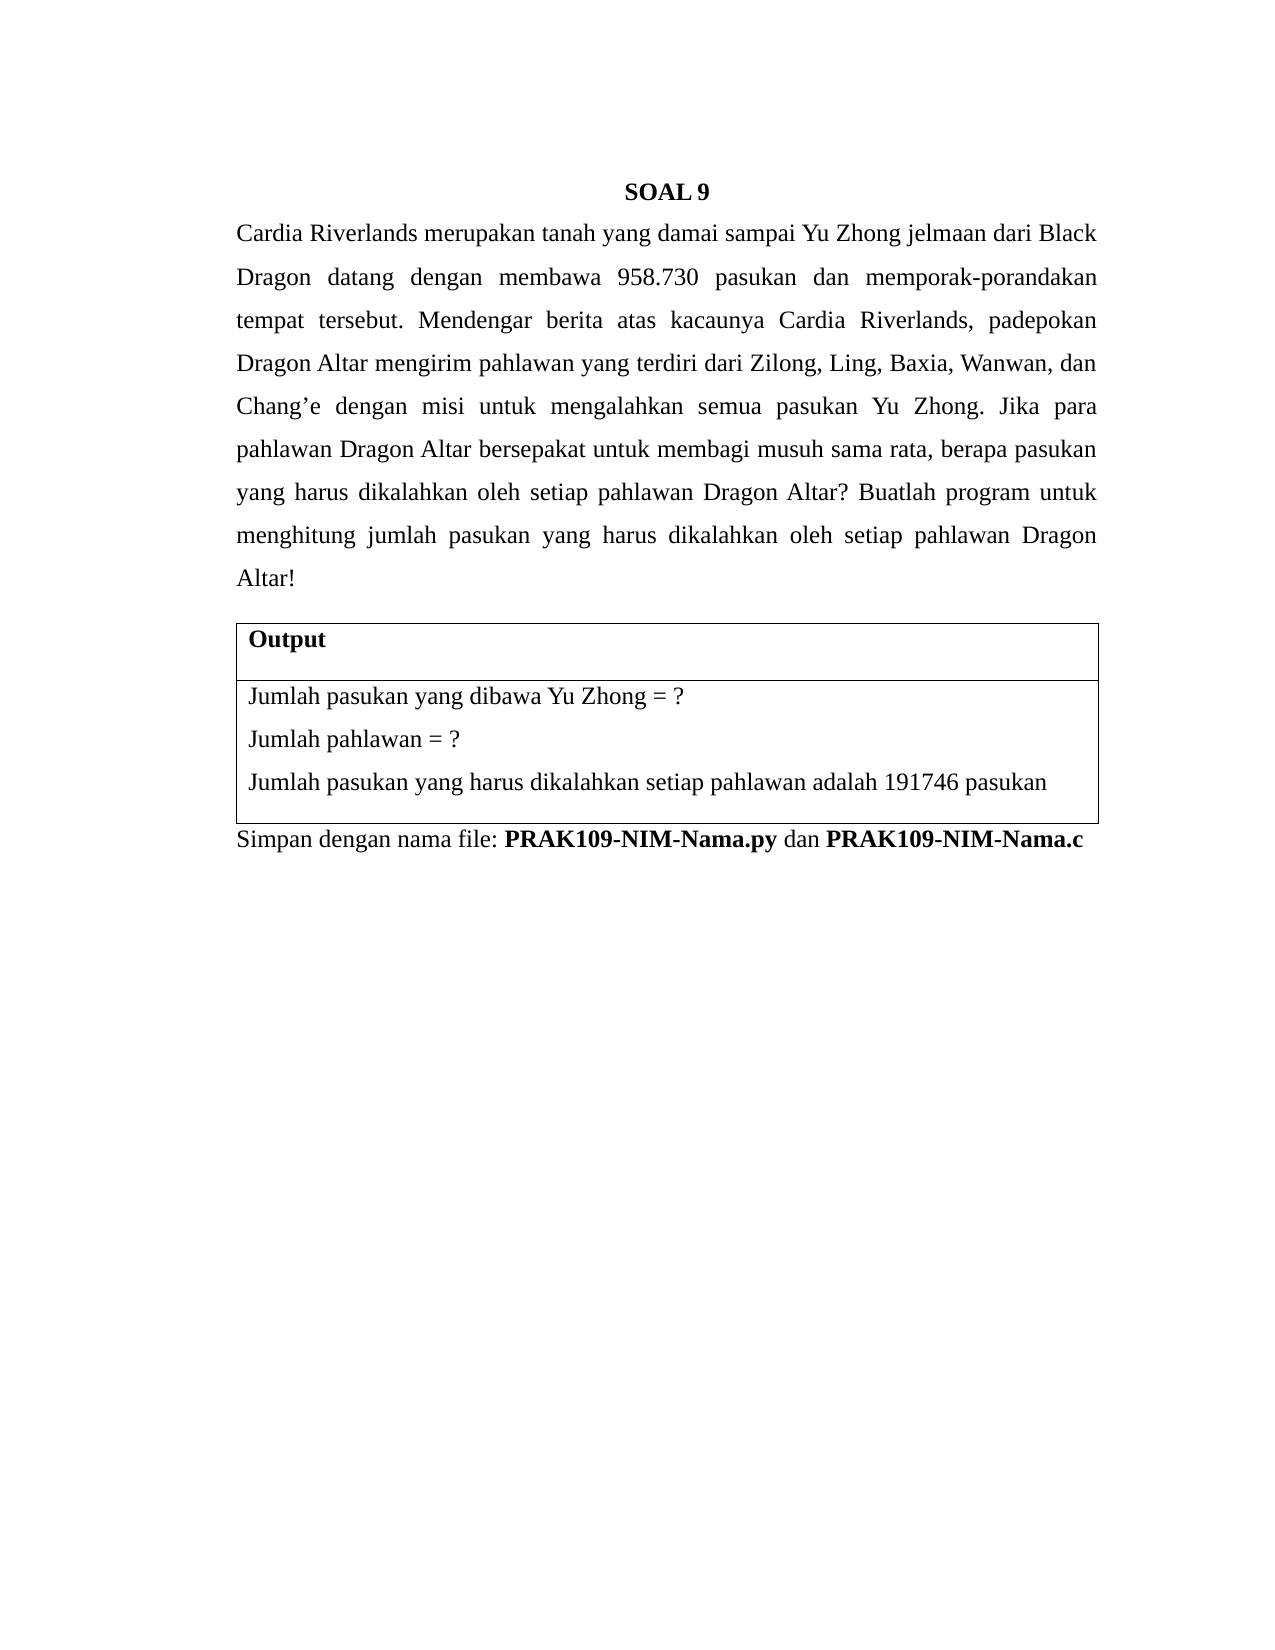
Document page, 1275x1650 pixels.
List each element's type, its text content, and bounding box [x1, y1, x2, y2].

text Cardia Riverlands merupakan tanah yang damai sampai Yu Zhong jelmaan dari Black Dragon datang dengan membawa 958.730 pasukan dan memporak-porandakan tempat tersebut. Mendengar berita atas kacaunya Cardia Riverlands, padepokan Dragon Altar mengirim pahlawan yang terdiri dari Zilong, Ling, Baxia, Wanwan, dan Chang’e dengan misi untuk mengalahkan semua pasukan Yu Zhong. Jika para pahlawan Dragon Altar bersepakat untuk membagi musuh sama rata, berapa pasukan yang harus dikalahkan oleh setiap pahlawan Dragon Altar? Buatlah program untuk menghitung jumlah pasukan yang harus dikalahkan oleh setiap pahlawan Dragon Altar! [236, 218, 1098, 592]
text Simpan dengan nama file: PRAK109-NIM-Nama.py dan PRAK109-NIM-Nama.c [236, 824, 1098, 852]
table_cell Jumlah pasukan yang dibawa Yu Zhong = ? Jumlah pahlawan = ? Jumlah pasukan yang harus dikalahkan setiap pahlawan adalah 191746 pasukan [237, 681, 1098, 823]
subtitle SOAL 9 [236, 177, 1098, 206]
table_header Output [237, 624, 1098, 680]
